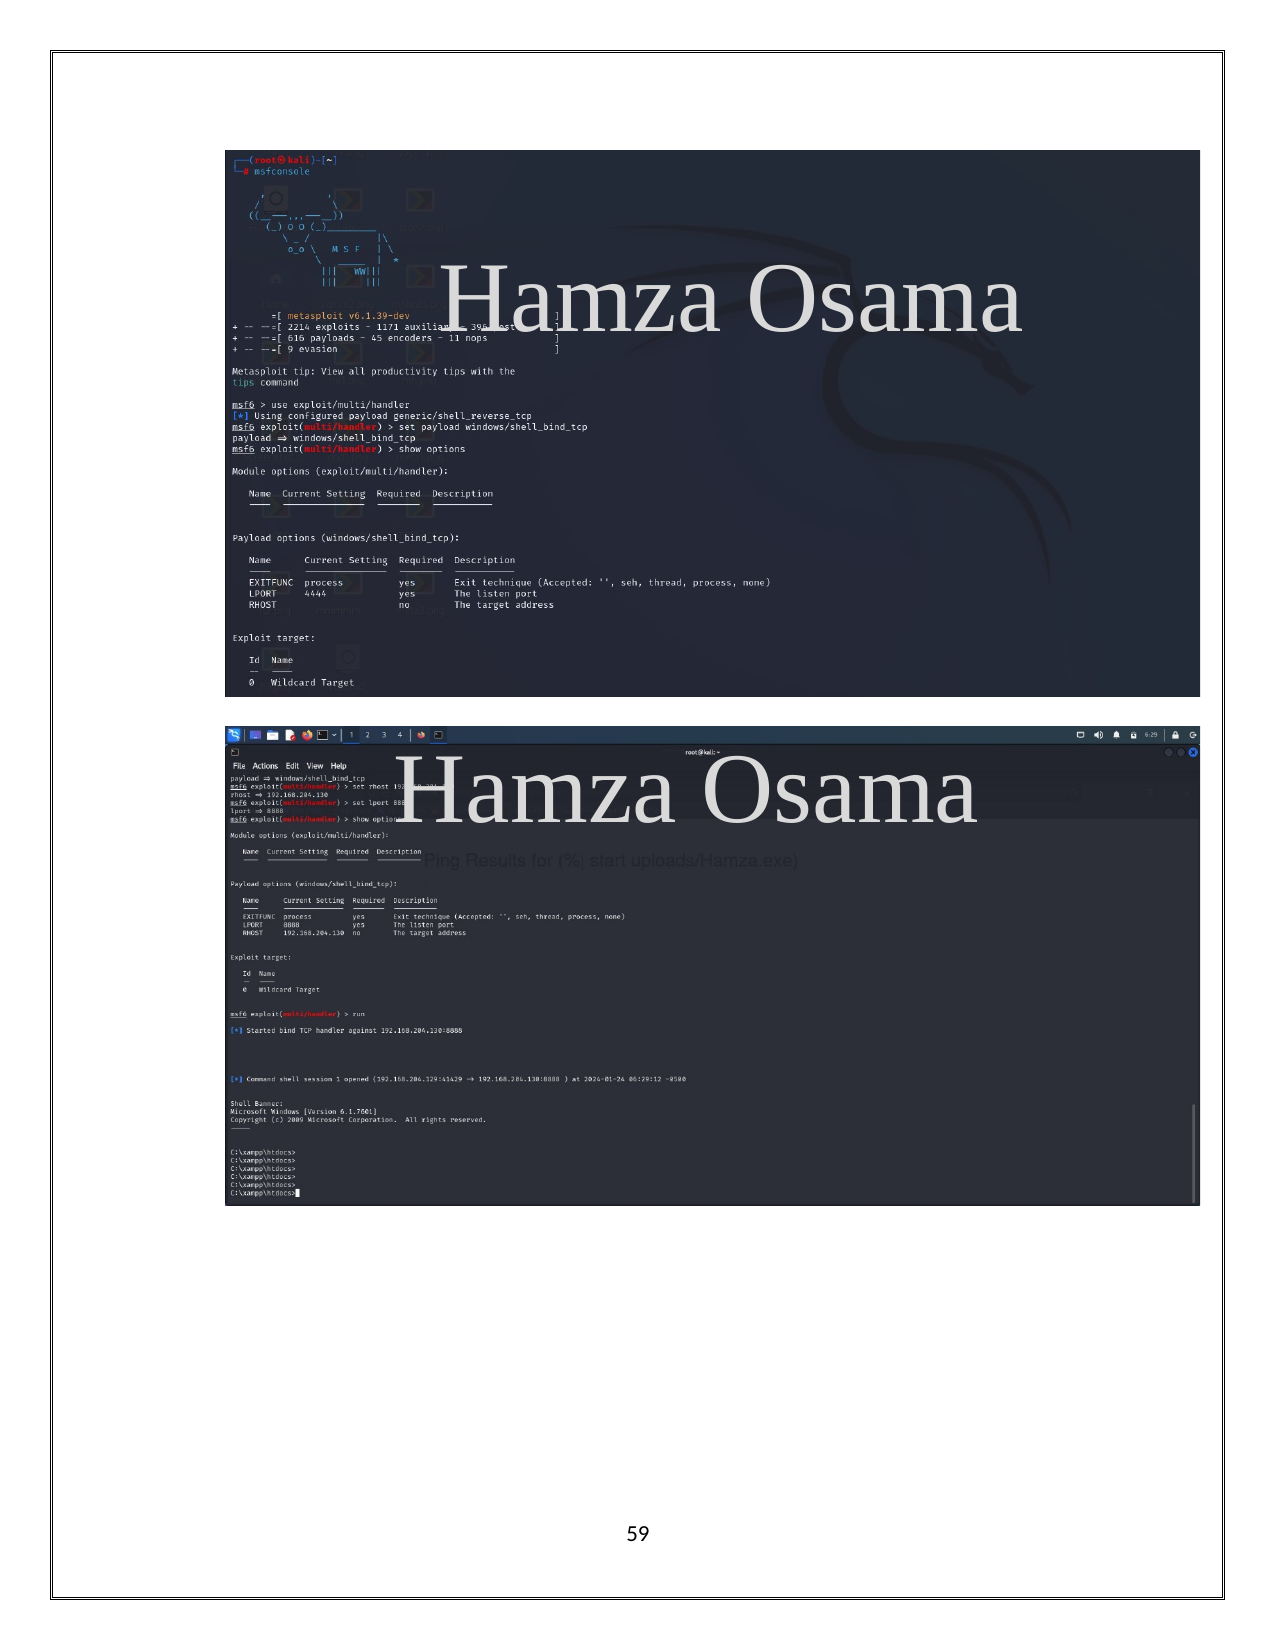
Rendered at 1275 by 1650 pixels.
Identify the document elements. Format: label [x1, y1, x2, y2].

picture [225, 726, 1200, 1206]
picture [225, 150, 1200, 697]
